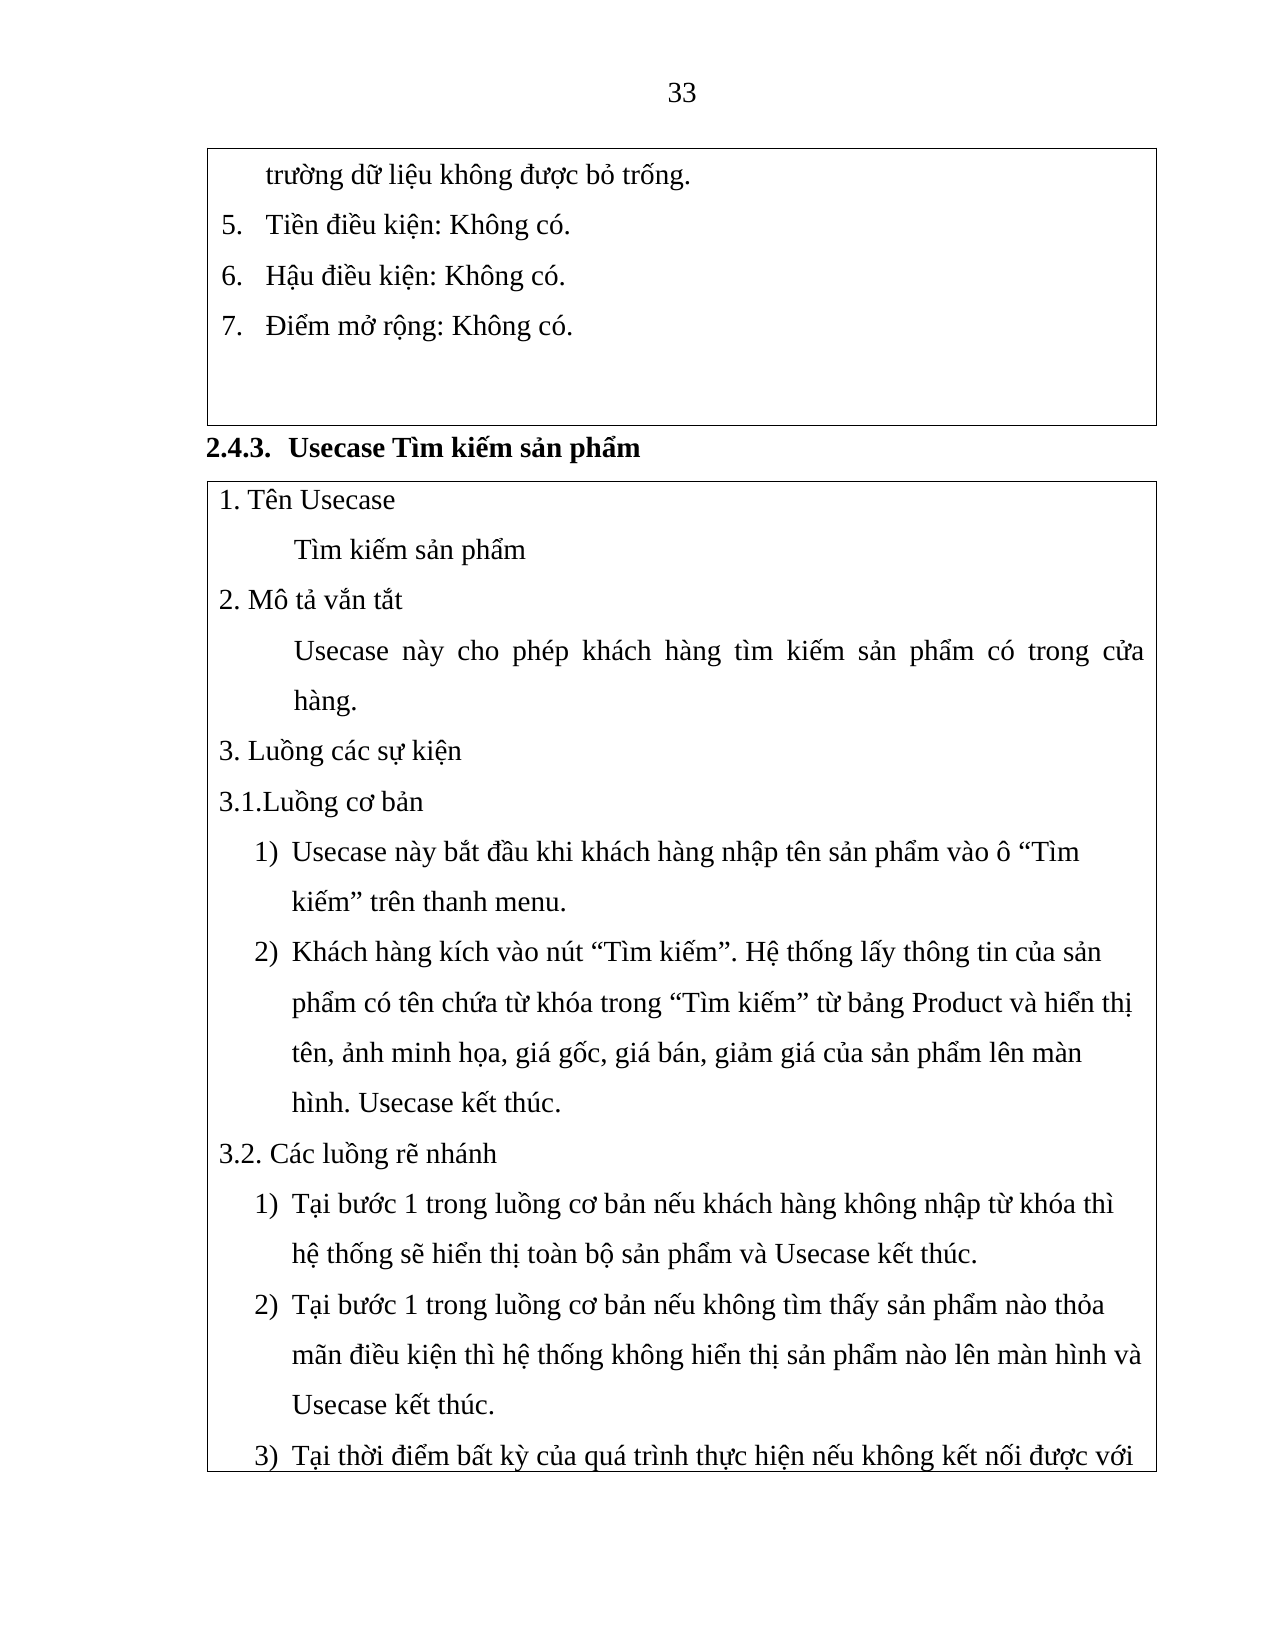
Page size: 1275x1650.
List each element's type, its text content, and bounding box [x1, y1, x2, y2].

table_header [208, 149, 1156, 425]
subtitle Usecase Tìm kiếm sản phẩm [206, 430, 1157, 464]
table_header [208, 482, 1156, 1471]
